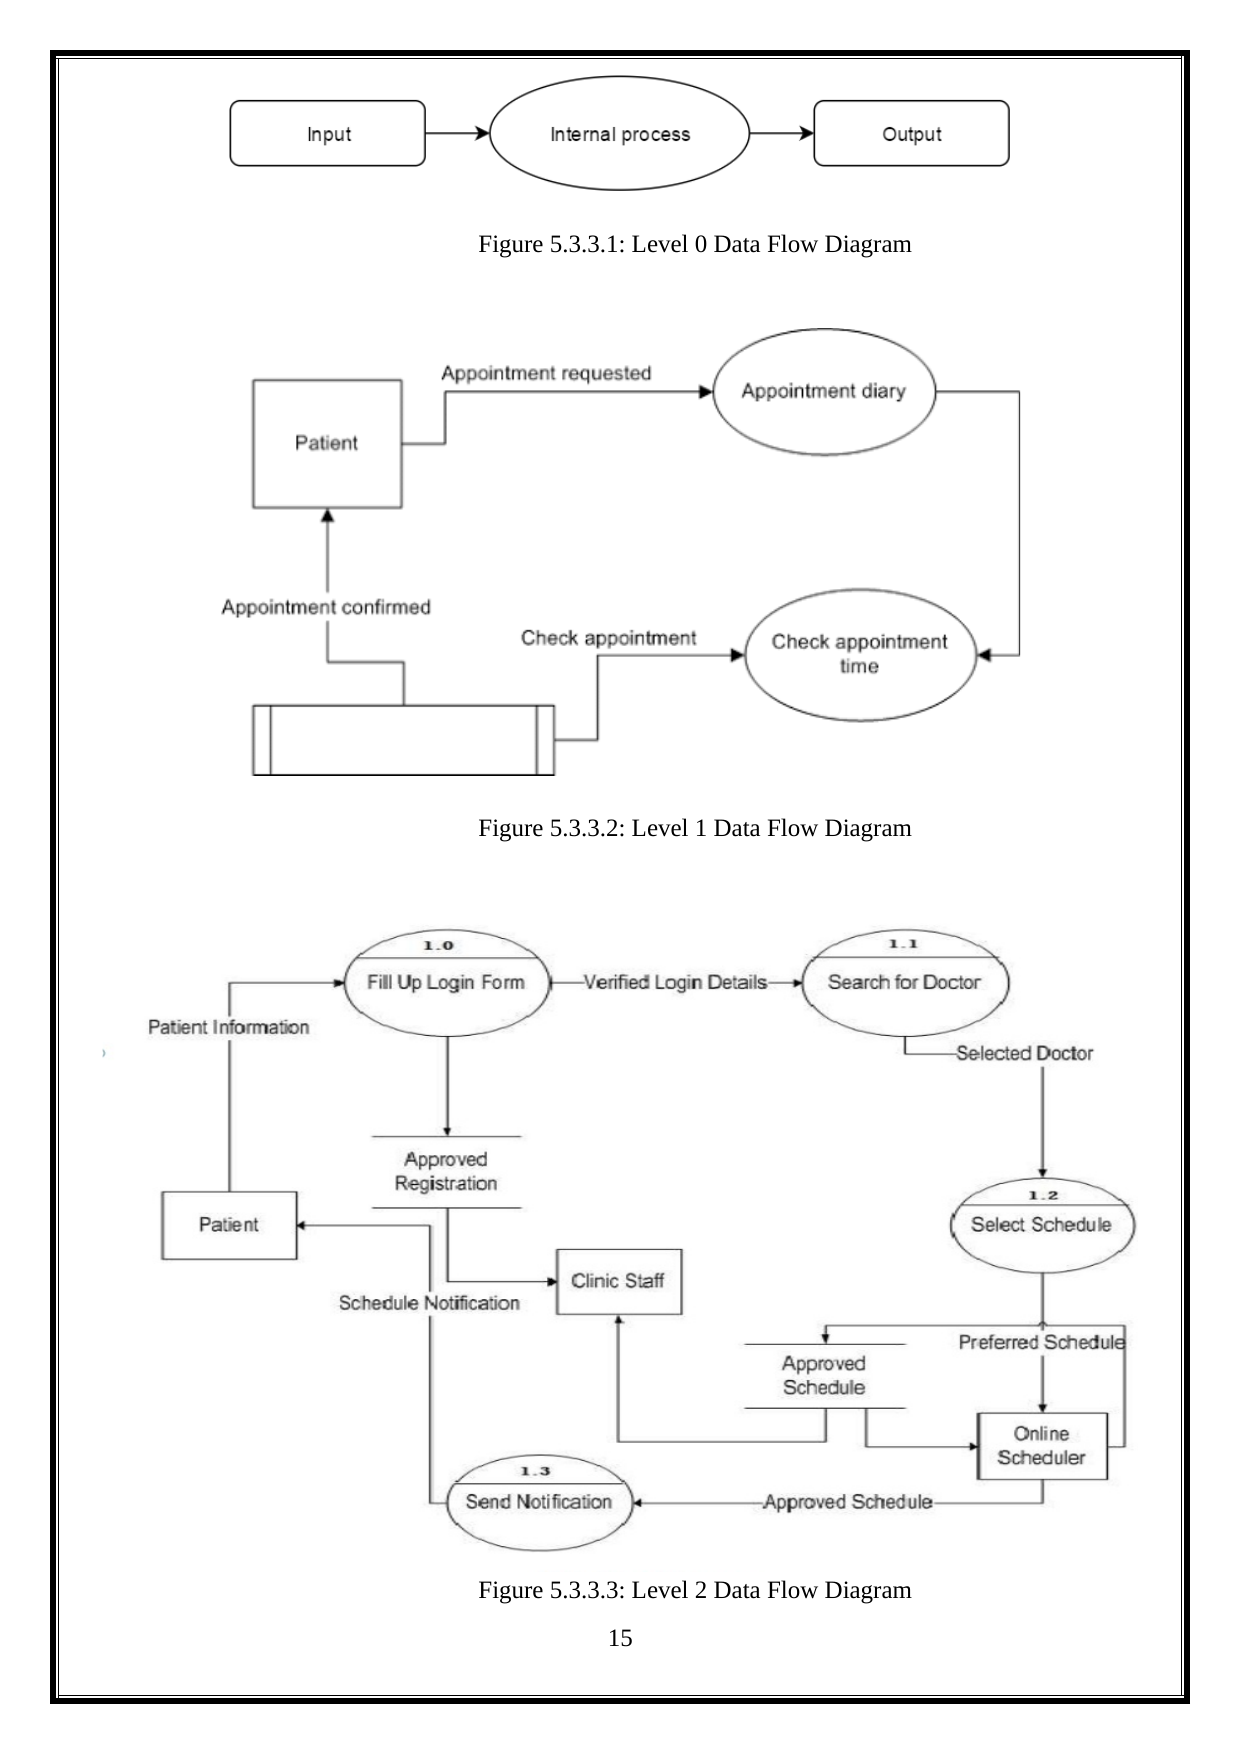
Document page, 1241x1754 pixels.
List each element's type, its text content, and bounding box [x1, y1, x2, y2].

list Figure 5.3.3.1: Level 0 Data Flow Diagram [225, 229, 1165, 258]
list Figure 5.3.3.3: Level 2 Data Flow Diagram [225, 1575, 1165, 1604]
list Figure 5.3.3.2: Level 1 Data Flow Diagram [225, 813, 1165, 841]
picture [102, 911, 1138, 1572]
picture [220, 328, 1020, 776]
